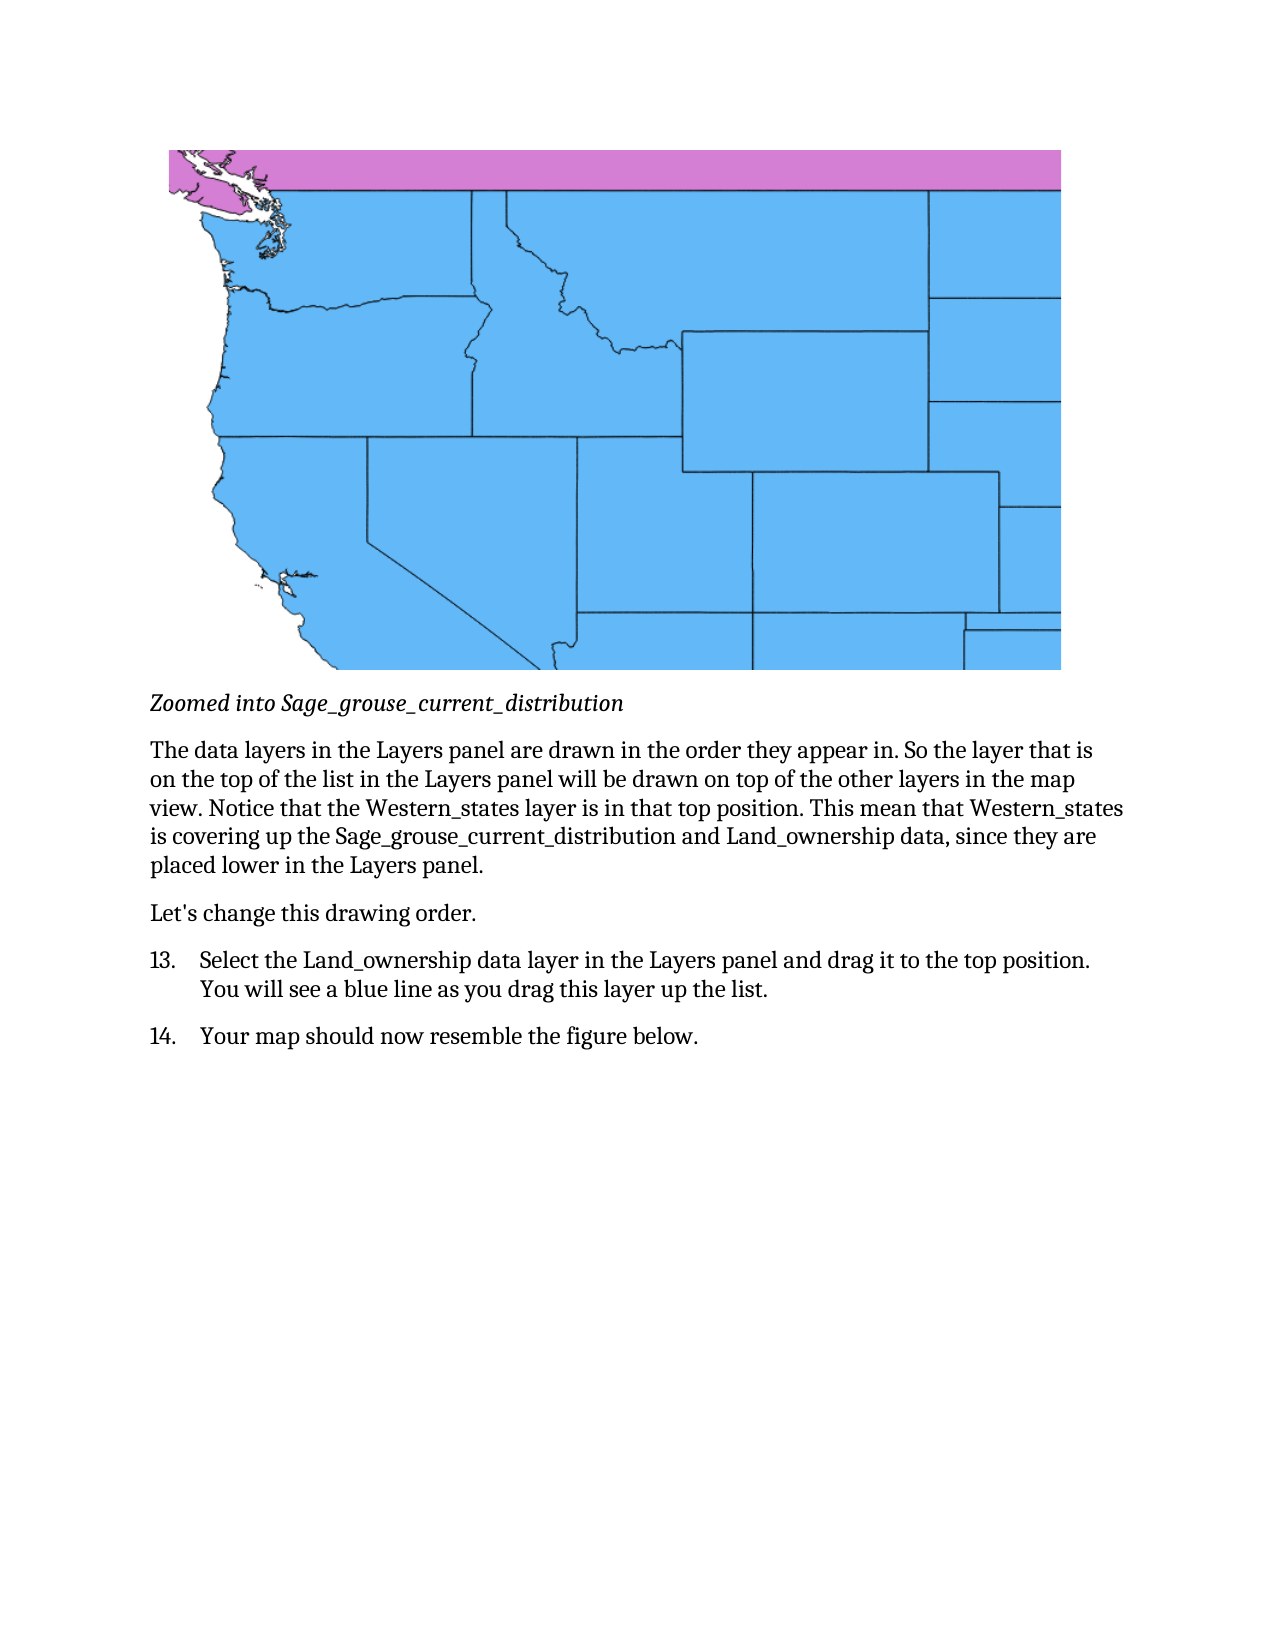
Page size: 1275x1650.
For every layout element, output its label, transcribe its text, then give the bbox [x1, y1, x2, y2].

text The data layers in the Layers panel are drawn in the order they appear in. So the layer that is on the top of the list in the Layers panel will be drawn on top of the other layers in the map view. Notice that the Western_states layer is in that top position. This mean that Western_states is covering up the Sage_grouse_current_distribution and Land_ownership data, since they are placed lower in the Layers panel. [150, 736, 1125, 880]
picture [168, 150, 1062, 670]
text Let's change this drawing order. [150, 898, 1125, 927]
list Your map should now resemble the figure below. [150, 1022, 1125, 1051]
text Zoomed into Sage_grouse_current_distribution [150, 688, 1125, 717]
list Select the Land_ownership data layer in the Layers panel and drag it to the top position. You will see a blue line as you drag this layer up the list. [150, 946, 1125, 1003]
